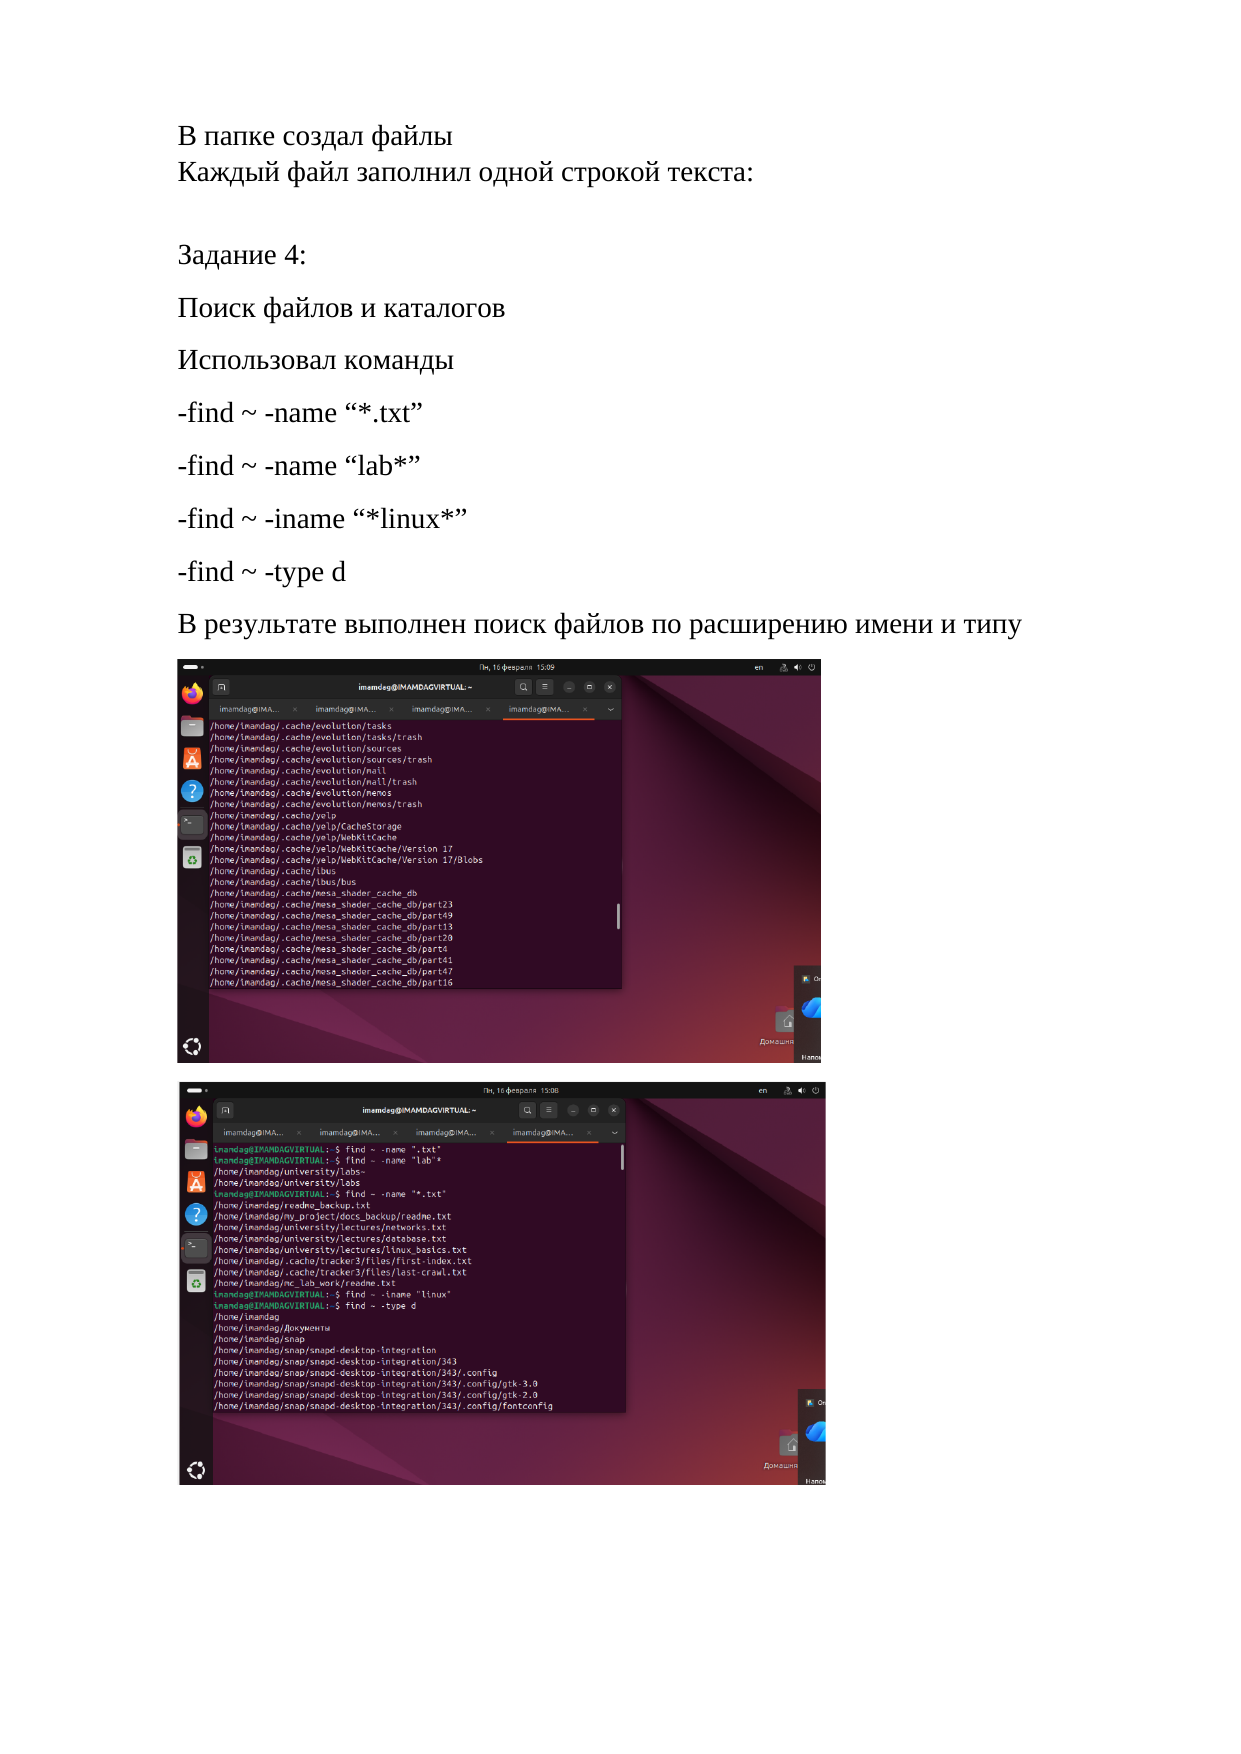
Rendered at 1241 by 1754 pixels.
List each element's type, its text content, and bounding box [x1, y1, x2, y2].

text -find ~ -iname “*linux*” [177, 501, 1152, 534]
text -find ~ -type d [177, 554, 1152, 587]
text -find ~ -name “lab*” [177, 448, 1152, 482]
text Поиск файлов и каталогов [177, 290, 1152, 323]
text В результате выполнен поиск файлов по расширению имени и типу [177, 607, 1152, 640]
text Использовал команды [177, 342, 1152, 376]
text -find ~ -name “*.txt” [177, 395, 1152, 429]
picture [177, 1081, 826, 1485]
text В папке создал файлы Каждый файл заполнил одной строкой текста: [177, 118, 1152, 218]
picture [177, 659, 821, 1063]
text Задание 4: [177, 237, 1152, 270]
